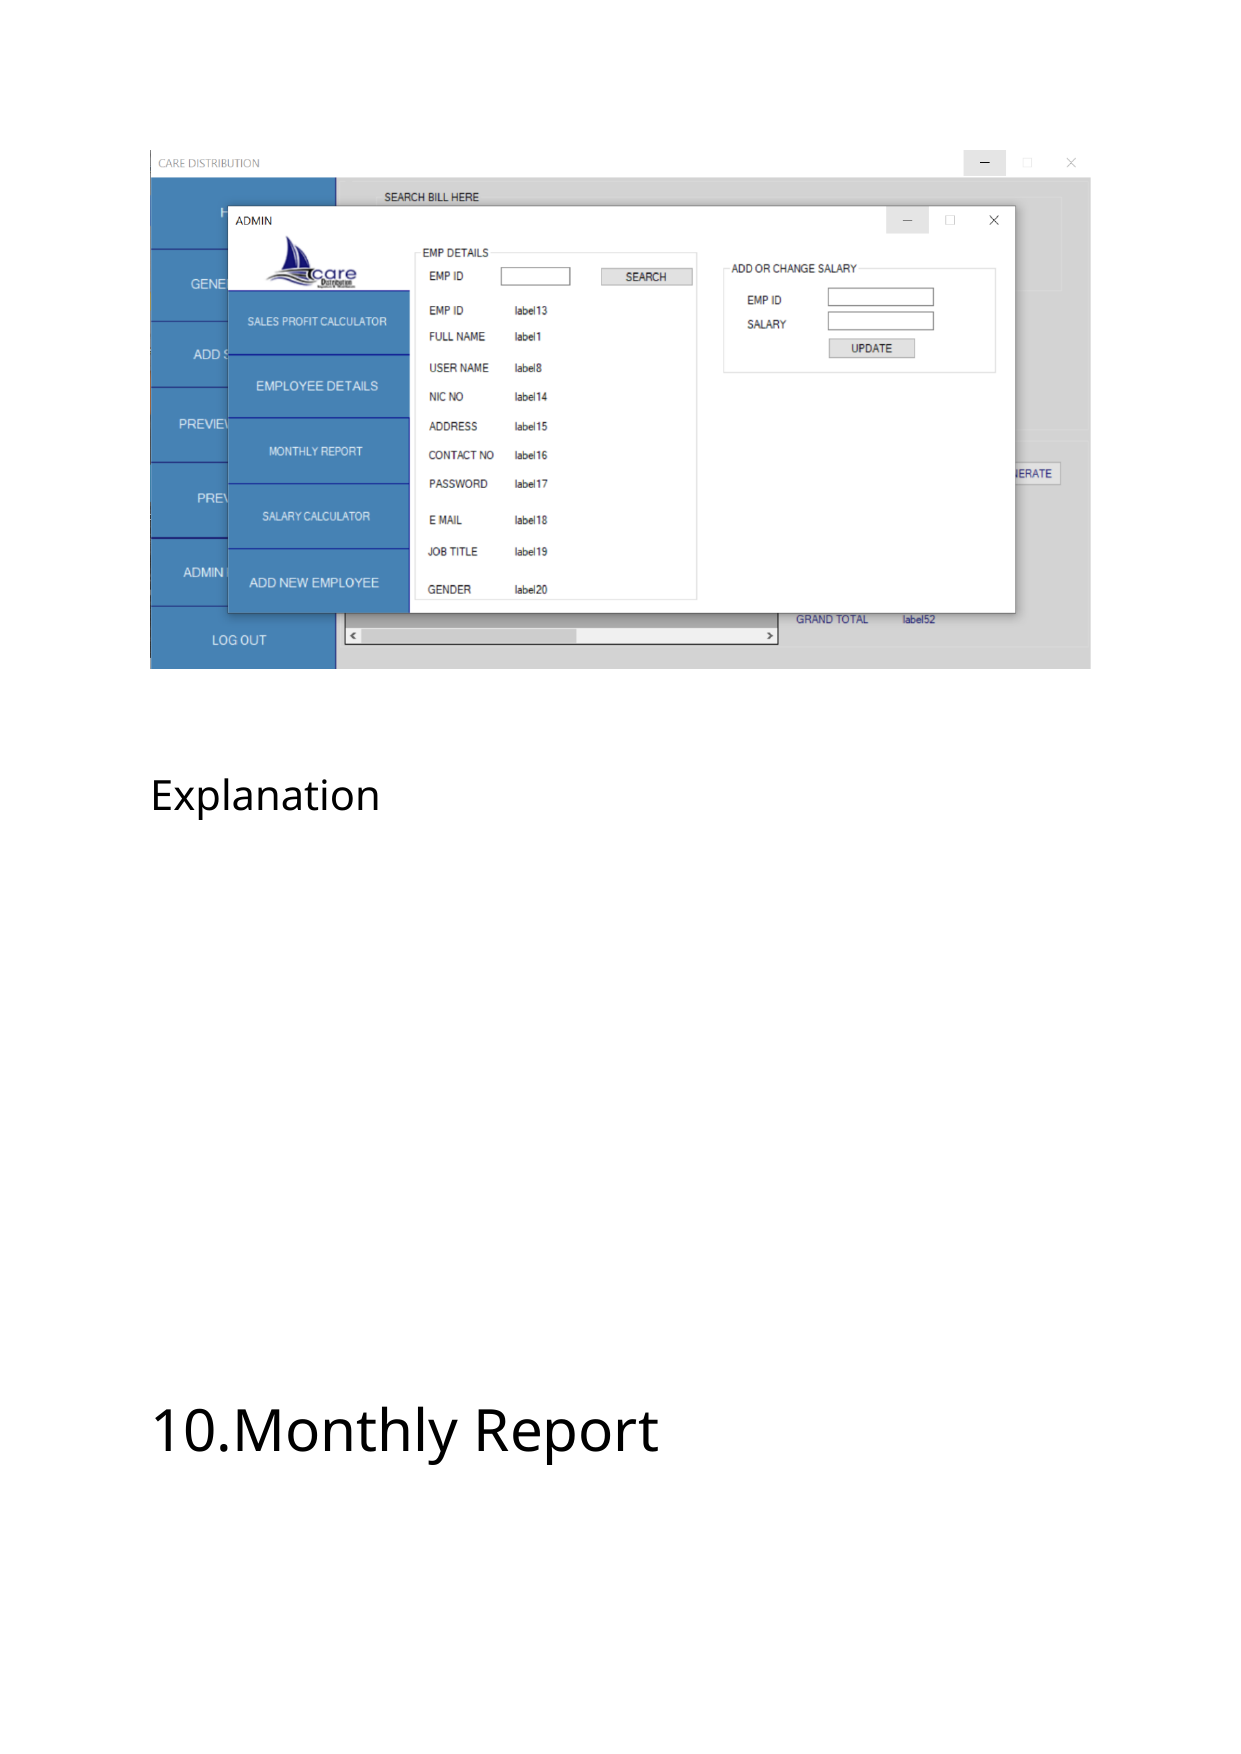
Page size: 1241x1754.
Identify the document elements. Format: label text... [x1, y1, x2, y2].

text 10.Monthly Report [150, 1389, 1090, 1468]
picture [150, 150, 1091, 669]
text Explanation [150, 766, 1090, 822]
